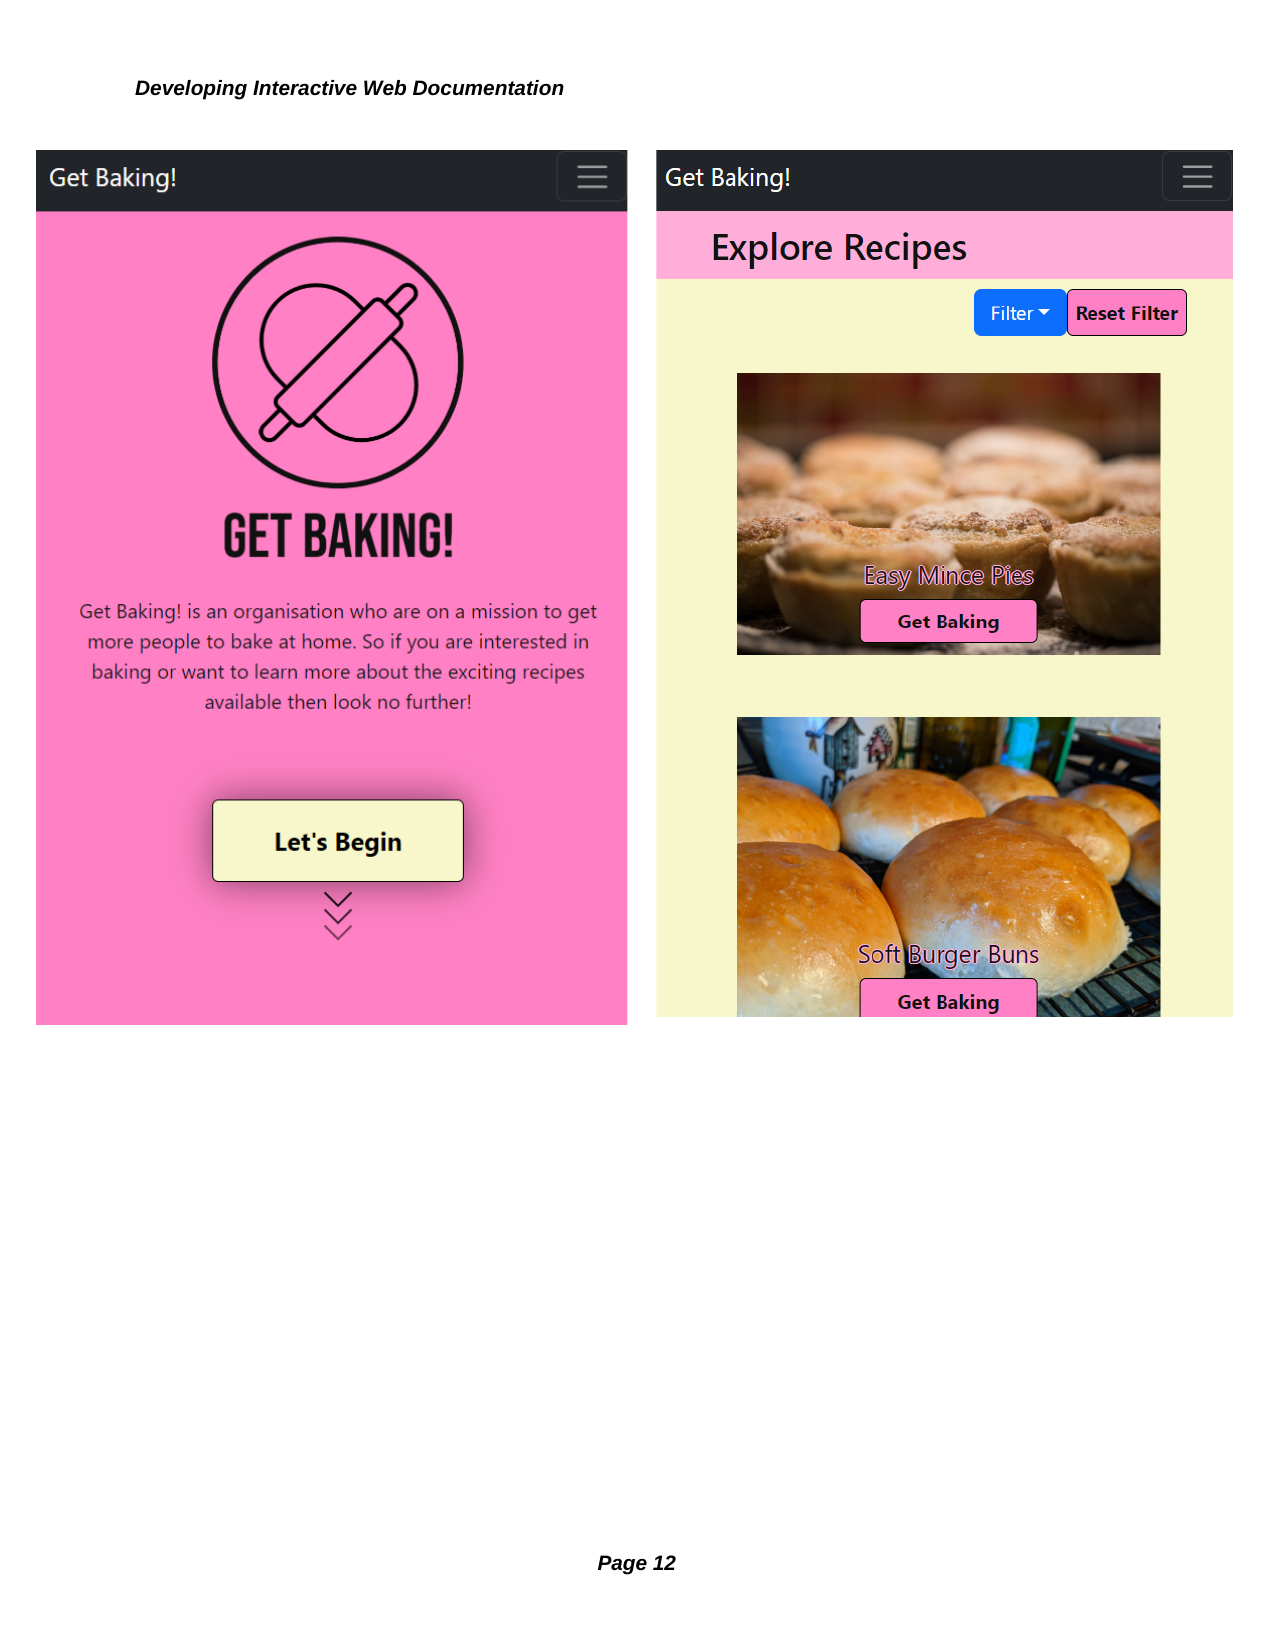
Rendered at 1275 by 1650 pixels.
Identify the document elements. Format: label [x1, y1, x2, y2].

picture [656, 150, 1233, 1017]
picture [36, 150, 628, 1025]
